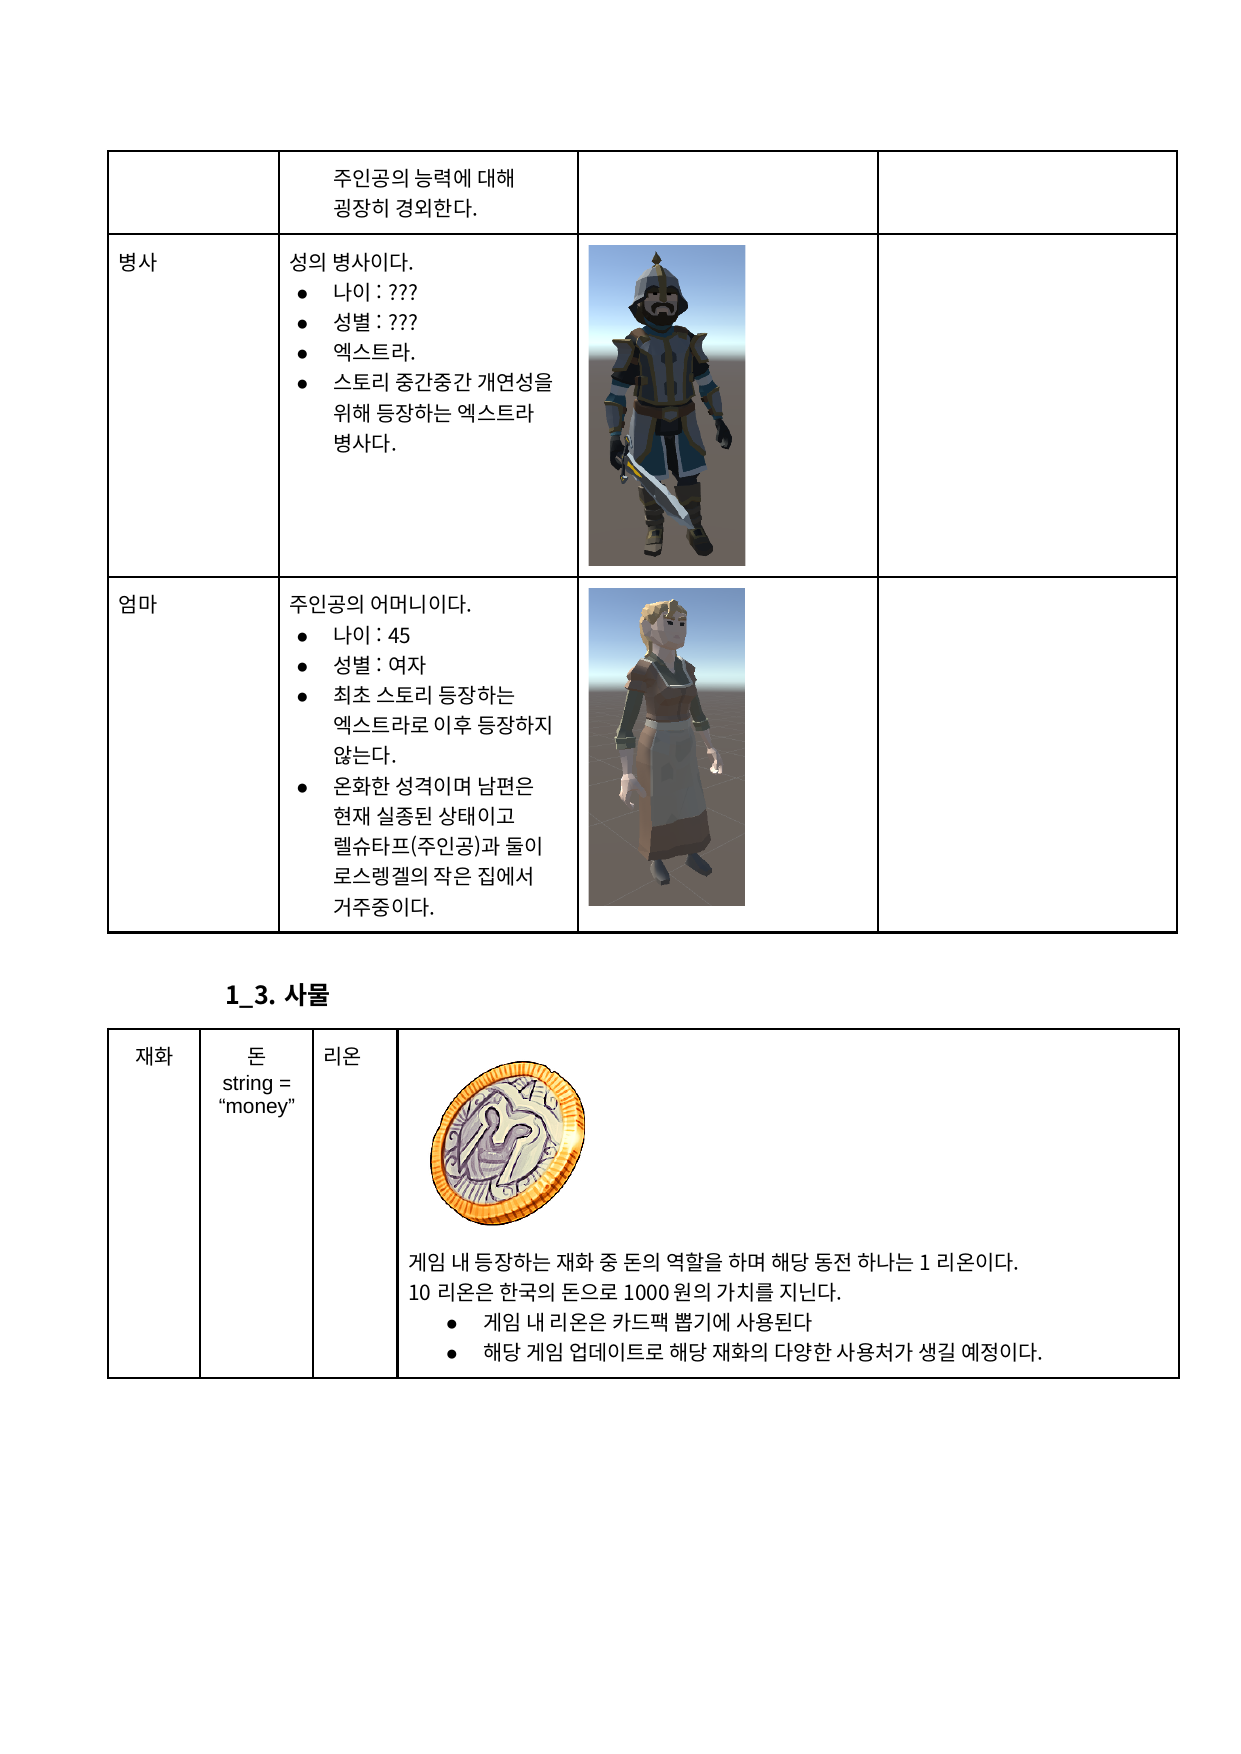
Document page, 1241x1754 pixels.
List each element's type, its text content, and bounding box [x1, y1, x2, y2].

table_cell [579, 235, 877, 576]
table_header [314, 1030, 396, 1377]
table_cell [879, 235, 1176, 576]
picture [588, 245, 746, 566]
table_cell [280, 578, 577, 931]
table_cell [109, 152, 278, 233]
picture [407, 1040, 614, 1246]
table_header [109, 1030, 199, 1377]
table_cell [879, 152, 1176, 233]
table_header string = “money” [201, 1030, 312, 1377]
table_cell [109, 235, 278, 576]
table_cell [579, 578, 877, 931]
table_cell [579, 152, 877, 233]
table_header [399, 1030, 1178, 1377]
table_cell [879, 578, 1176, 931]
table_cell [280, 152, 577, 233]
picture [588, 588, 745, 906]
table_cell [280, 235, 577, 576]
table_cell [109, 578, 278, 931]
